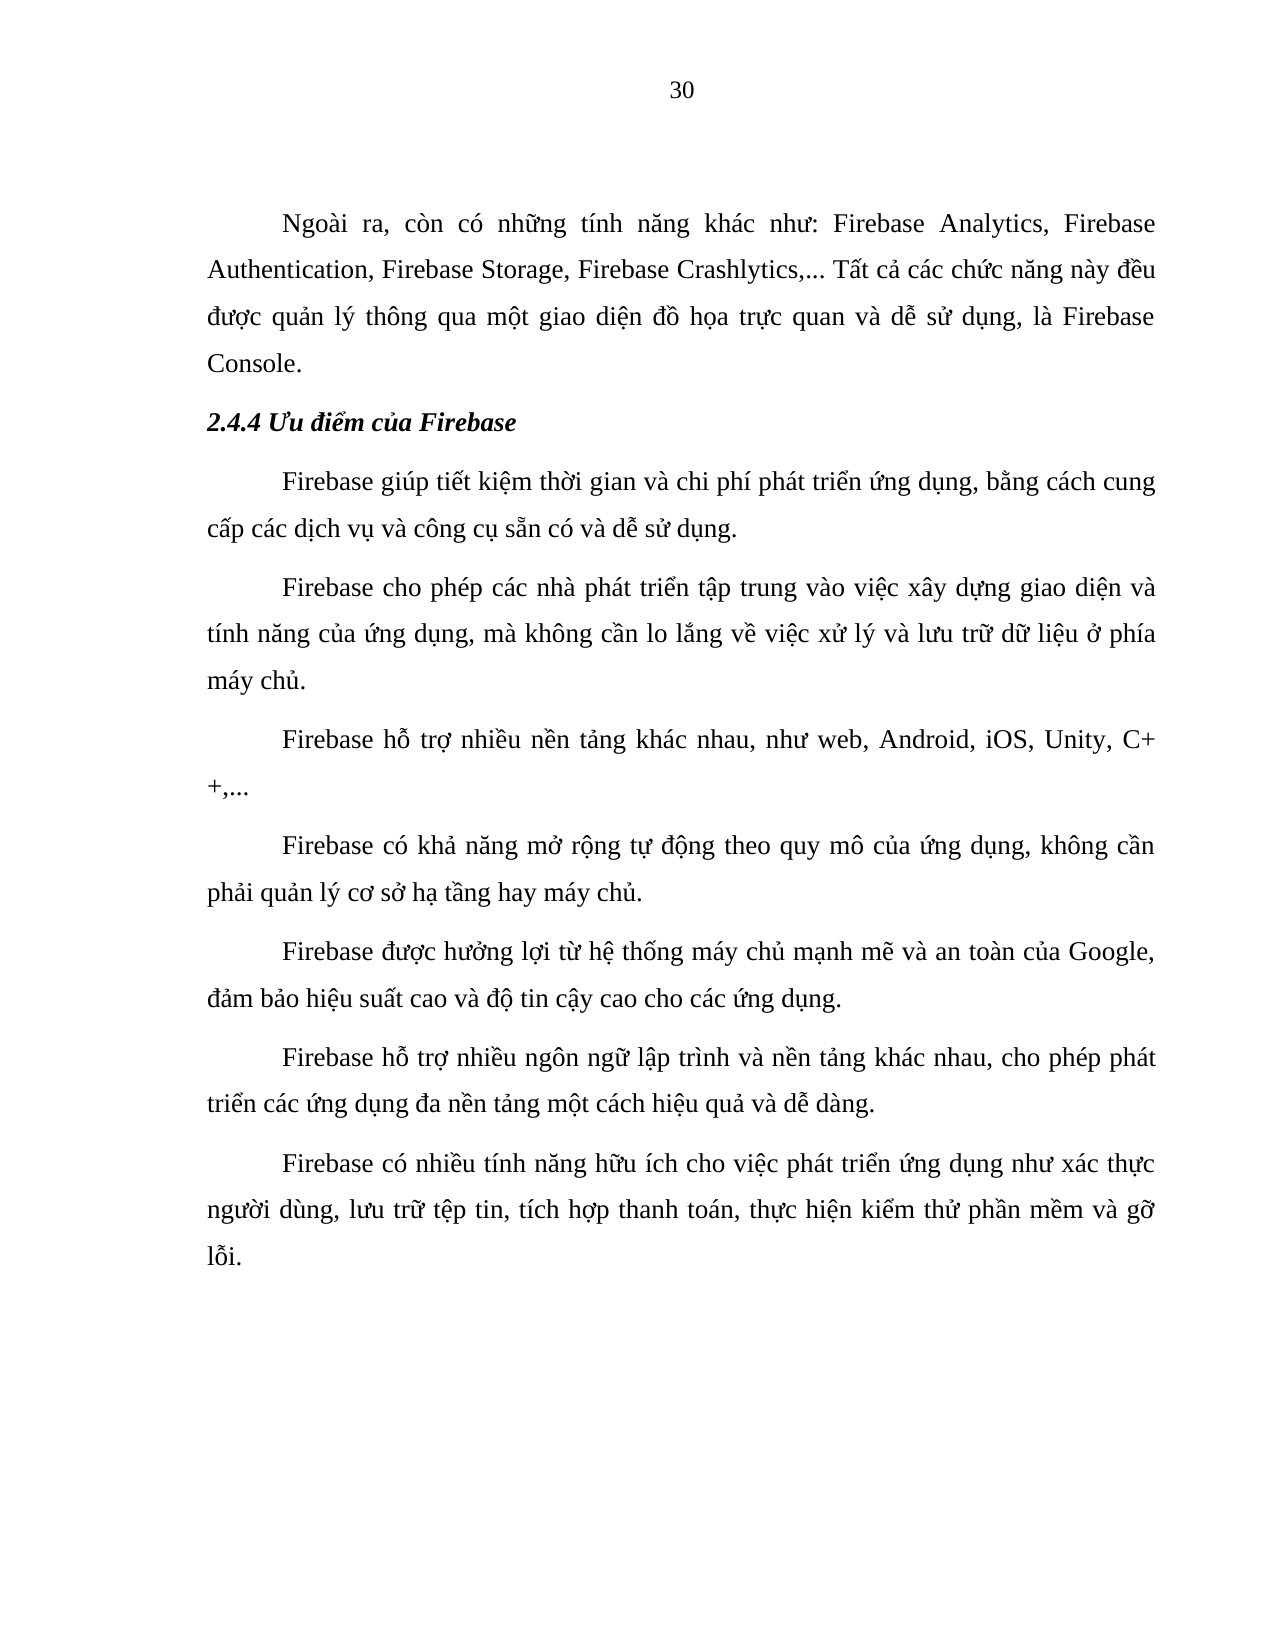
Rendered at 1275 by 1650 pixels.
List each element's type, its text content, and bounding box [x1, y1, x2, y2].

text Firebase có nhiều tính năng hữu ích cho việc phát triển ứng dụng như xác thực người dùng, lưu trữ tệp tin, tích hợp thanh toán, thực hiện kiểm thử phần mềm và gỡ lỗi. [207, 1147, 1157, 1271]
text Firebase được hưởng lợi từ hệ thống máy chủ mạnh mẽ và an toàn của Google, đảm bảo hiệu suất cao và độ tin cậy cao cho các ứng dụng. [207, 935, 1157, 1013]
text Firebase cho phép các nhà phát triển tập trung vào việc xây dựng giao diện và tính năng của ứng dụng, mà không cần lo lắng về việc xử lý và lưu trữ dữ liệu ở phía máy chủ. [207, 571, 1157, 695]
text Firebase hỗ trợ nhiều ngôn ngữ lập trình và nền tảng khác nhau, cho phép phát triển các ứng dụng đa nền tảng một cách hiệu quả và dễ dàng. [207, 1041, 1157, 1119]
text Firebase có khả năng mở rộng tự động theo quy mô của ứng dụng, không cần phải quản lý cơ sở hạ tầng hay máy chủ. [207, 829, 1157, 907]
text 2.4.4 Ưu điểm của Firebase [207, 406, 1157, 437]
text Firebase giúp tiết kiệm thời gian và chi phí phát triển ứng dụng, bằng cách cung cấp các dịch vụ và công cụ sẵn có và dễ sử dụng. [207, 465, 1157, 543]
text Firebase hỗ trợ nhiều nền tảng khác nhau, như web, Android, iOS, Unity, C++,... [207, 723, 1157, 801]
text Ngoài ra, còn có những tính năng khác như: Firebase Analytics, Firebase Authentication, Firebase Storage, Firebase Crashlytics,... Tất cả các chức năng này đều được quản lý thông qua một giao diện đồ họa trực quan và dễ sử dụng, là Firebase Console. [207, 207, 1157, 378]
